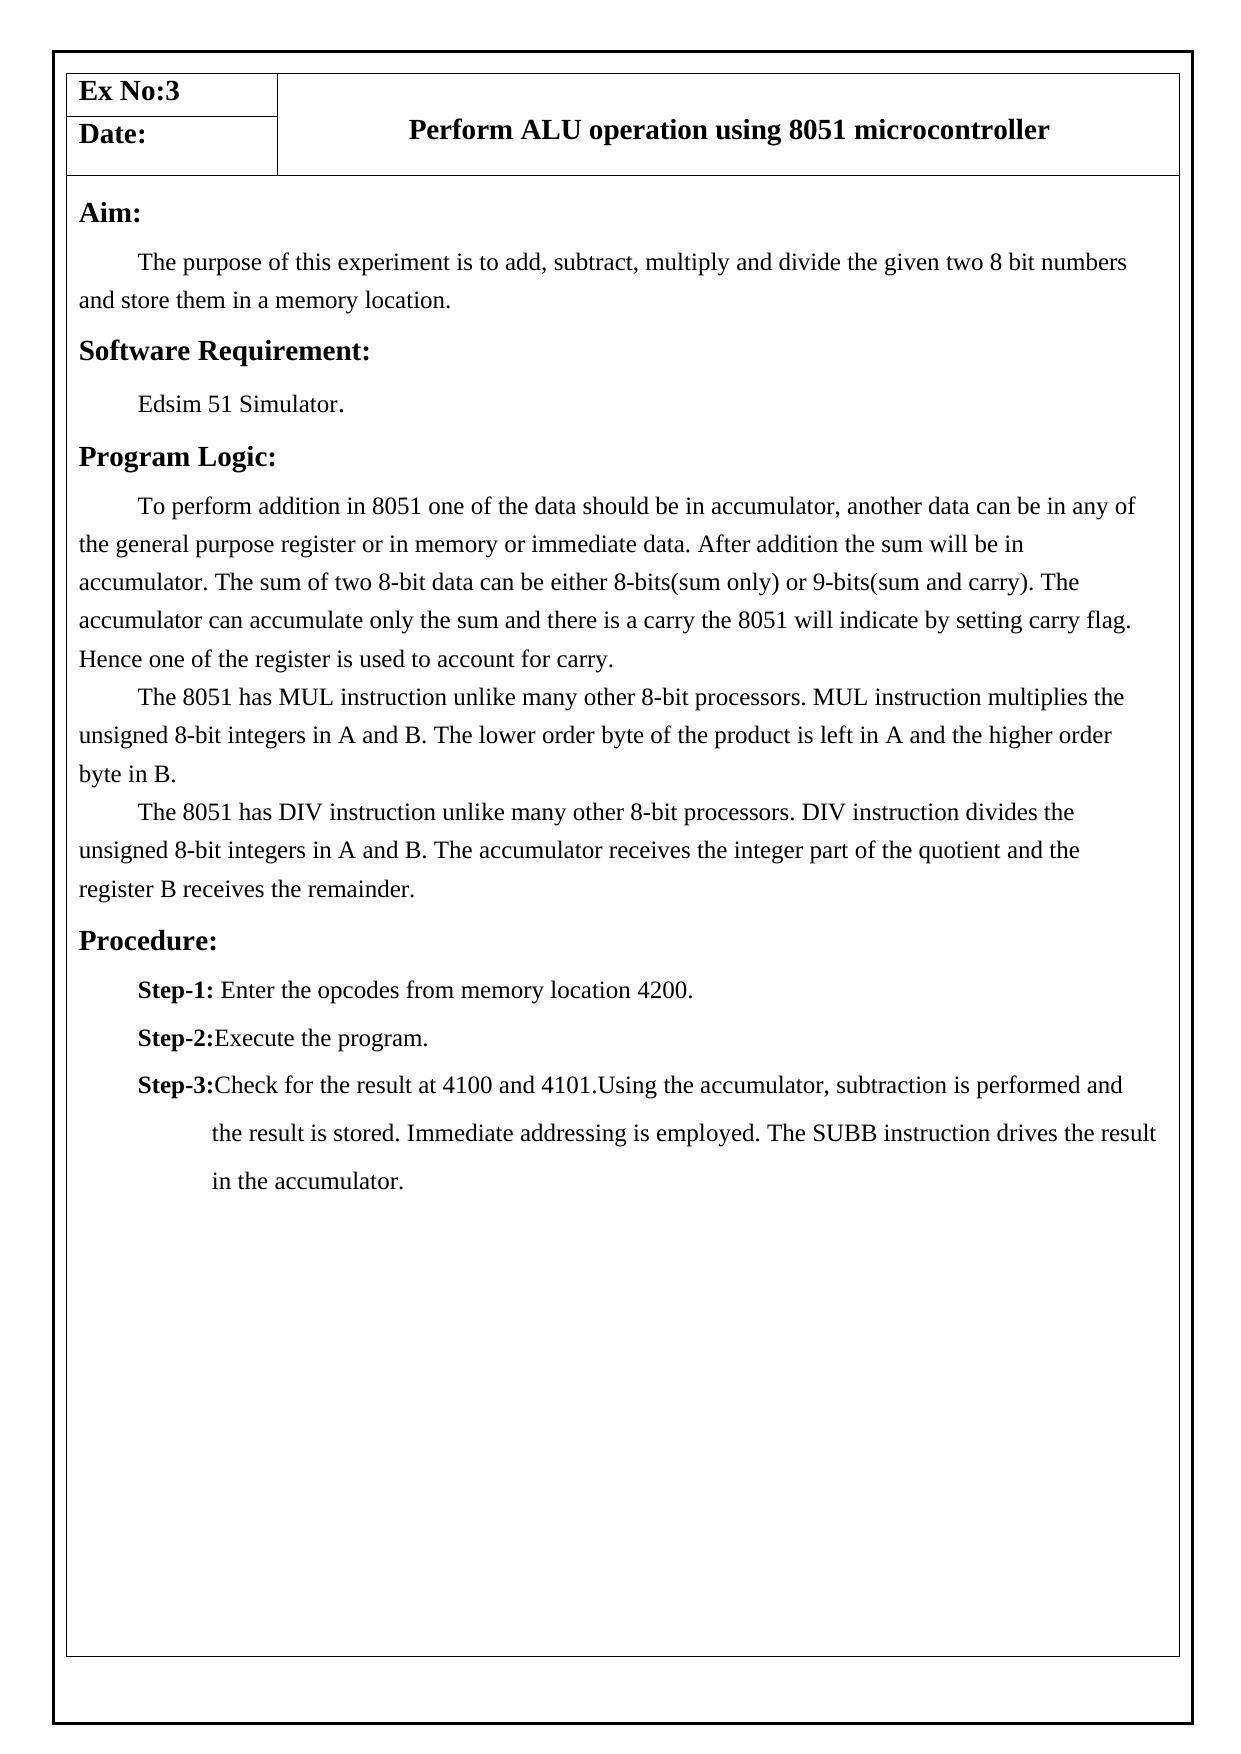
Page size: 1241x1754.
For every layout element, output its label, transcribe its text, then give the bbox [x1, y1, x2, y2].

table_cell Date: [67, 117, 277, 175]
table_header Perform ALU operation using 8051 microcontroller [278, 74, 1179, 175]
table_cell Aim: The purpose of this experiment is to add, subtract, multiply and divide the given two 8 bit numbers and store them in a memory location. Software Requirement: Edsim 51 Simulator. Program Logic: To perform addition in 8051 one of the data should be in accumulator, another data can be in any of the general purpose register or in memory or immediate data. After addition the sum will be in accumulator. The sum of two 8-bit data can be either 8-bits(sum only) or 9-bits(sum and carry). The accumulator can accumulate only the sum and there is a carry the 8051 will indicate by setting carry flag. Hence one of the register is used to account for carry. The 8051 has MUL instruction unlike many other 8-bit processors. MUL instruction multiplies the unsigned 8-bit integers in A and B. The lower order byte of the product is left in A and the higher order byte in B. The 8051 has DIV instruction unlike many other 8-bit processors. DIV instruction divides the unsigned 8-bit integers in A and B. The accumulator receives the integer part of the quotient and the register B receives the remainder. Procedure: Step-1: Enter the opcodes from memory location 4200. Step-2:Execute the program. Step-3:Check for the result at 4100 and 4101.Using the accumulator, subtraction is performed and the result is stored. Immediate addressing is employed. The SUBB instruction drives the result in the accumulator. [67, 176, 1179, 1656]
table_header Ex No:3 [67, 74, 277, 116]
